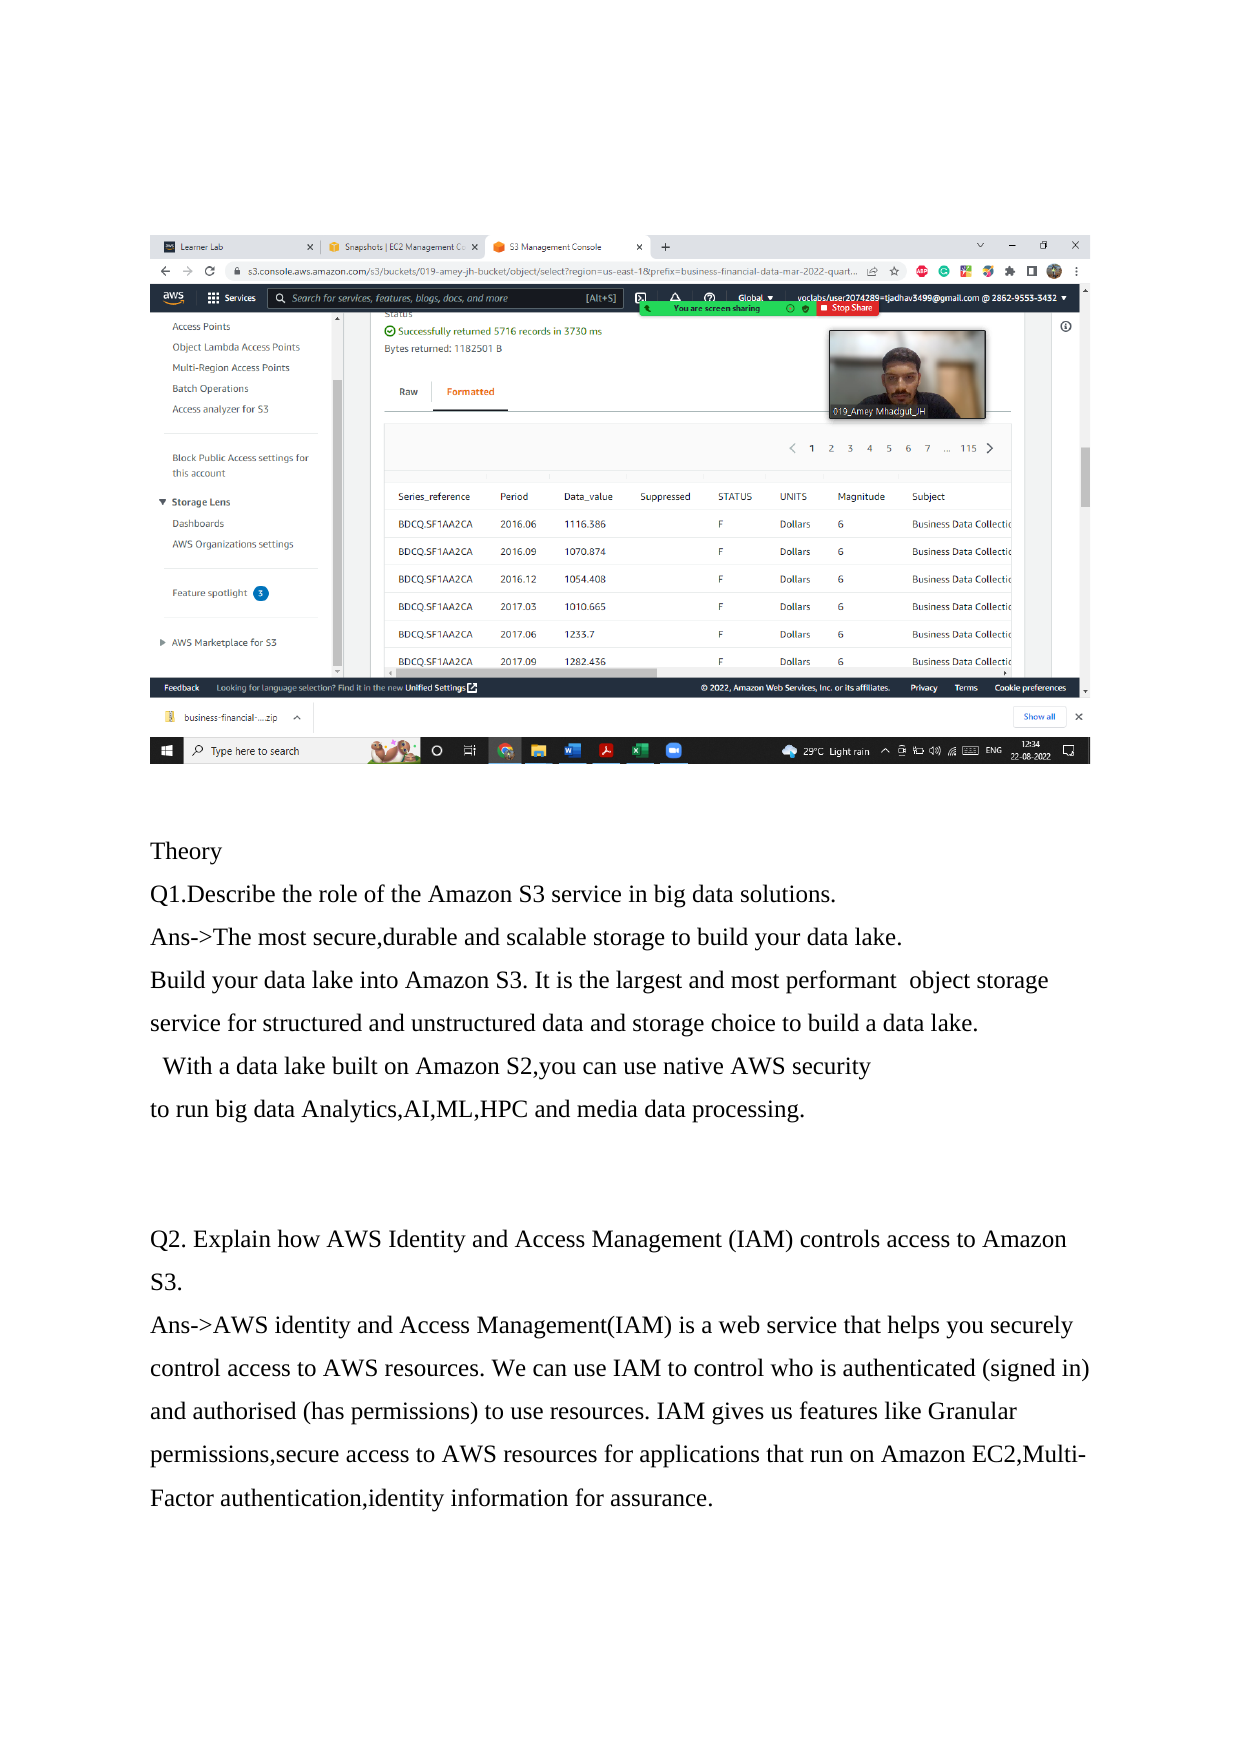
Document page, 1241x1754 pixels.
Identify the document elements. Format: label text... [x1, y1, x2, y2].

text Ans->AWS identity and Access Management(IAM) is a web service that helps you securely control access to AWS resources. We can use IAM to control who is authenticated (signed in) and authorised (has permissions) to use resources. IAM gives us features like Granular permissions,secure access to AWS resources for applications that run on Amazon EC2,Multi-Factor authentication,identity information for assurance. [150, 1310, 1090, 1511]
text With a data lake built on Amazon S2,you can use native AWS security [150, 1051, 1090, 1080]
text Theory [150, 836, 1090, 864]
text Build your data lake into Amazon S3. It is the largest and most performant object storage service for structured and unstructured data and storage choice to build a data lake. [150, 965, 1090, 1037]
text Q1.Describe the role of the Amazon S3 service in big data solutions. [150, 879, 1090, 908]
picture [150, 235, 1091, 764]
text to run big data Analytics,AI,ML,HPC and media data processing. [150, 1094, 1090, 1123]
text Ans->The most secure,durable and scalable storage to build your data lake. [150, 922, 1090, 951]
text Q2. Explain how AWS Identity and Access Management (IAM) controls access to Amazon S3. [150, 1224, 1090, 1296]
